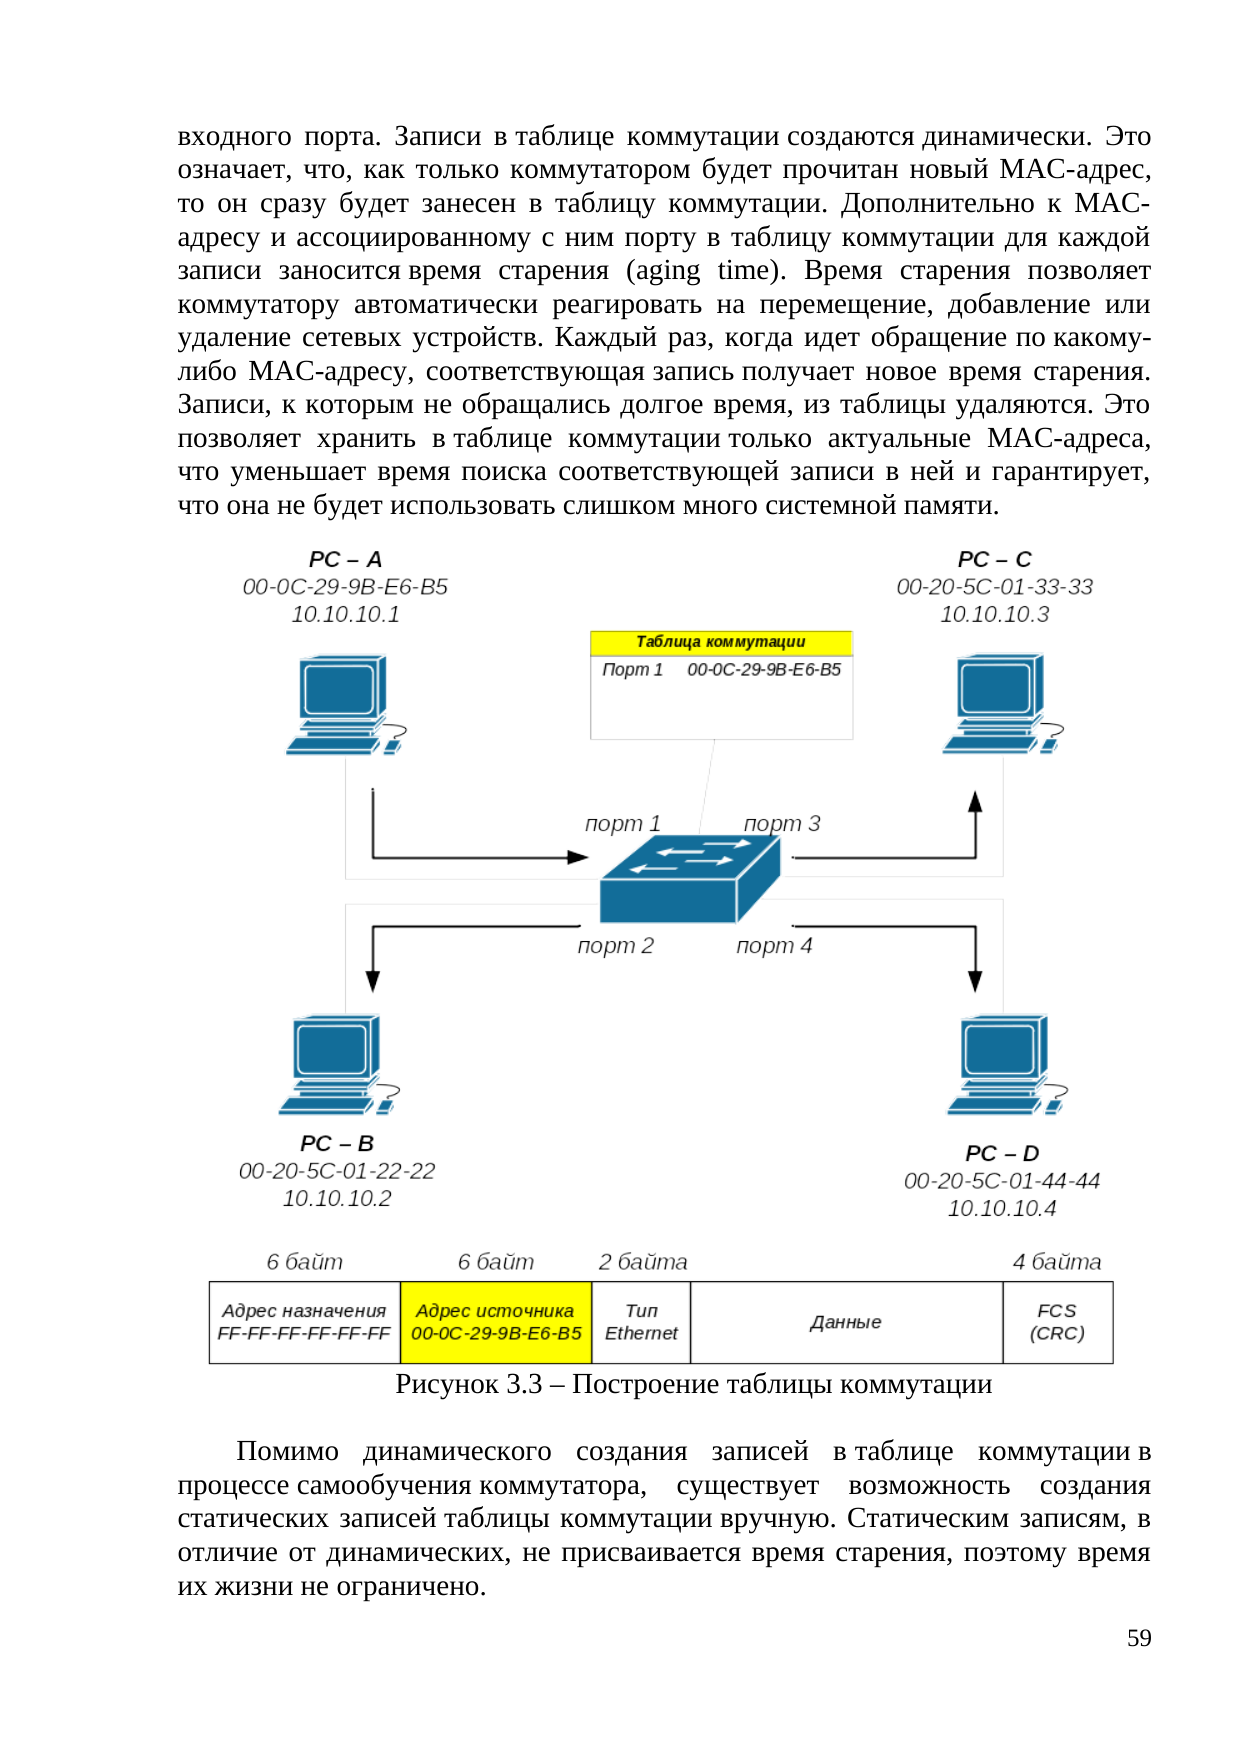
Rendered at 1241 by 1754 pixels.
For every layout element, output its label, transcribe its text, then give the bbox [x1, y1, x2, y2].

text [177, 118, 1152, 521]
text Рисунок 3.3 – Построение таблицы коммутации [177, 1366, 1152, 1400]
text Помимо динамического создания записей в таблице коммутации в процессе самообучения коммутатора, существует возможность создания статических записей таблицы коммутации вручную. Статическим записям, в отличие от динамических, не присваивается время старения, поэтому время их жизни не ограничено. [177, 1433, 1152, 1601]
